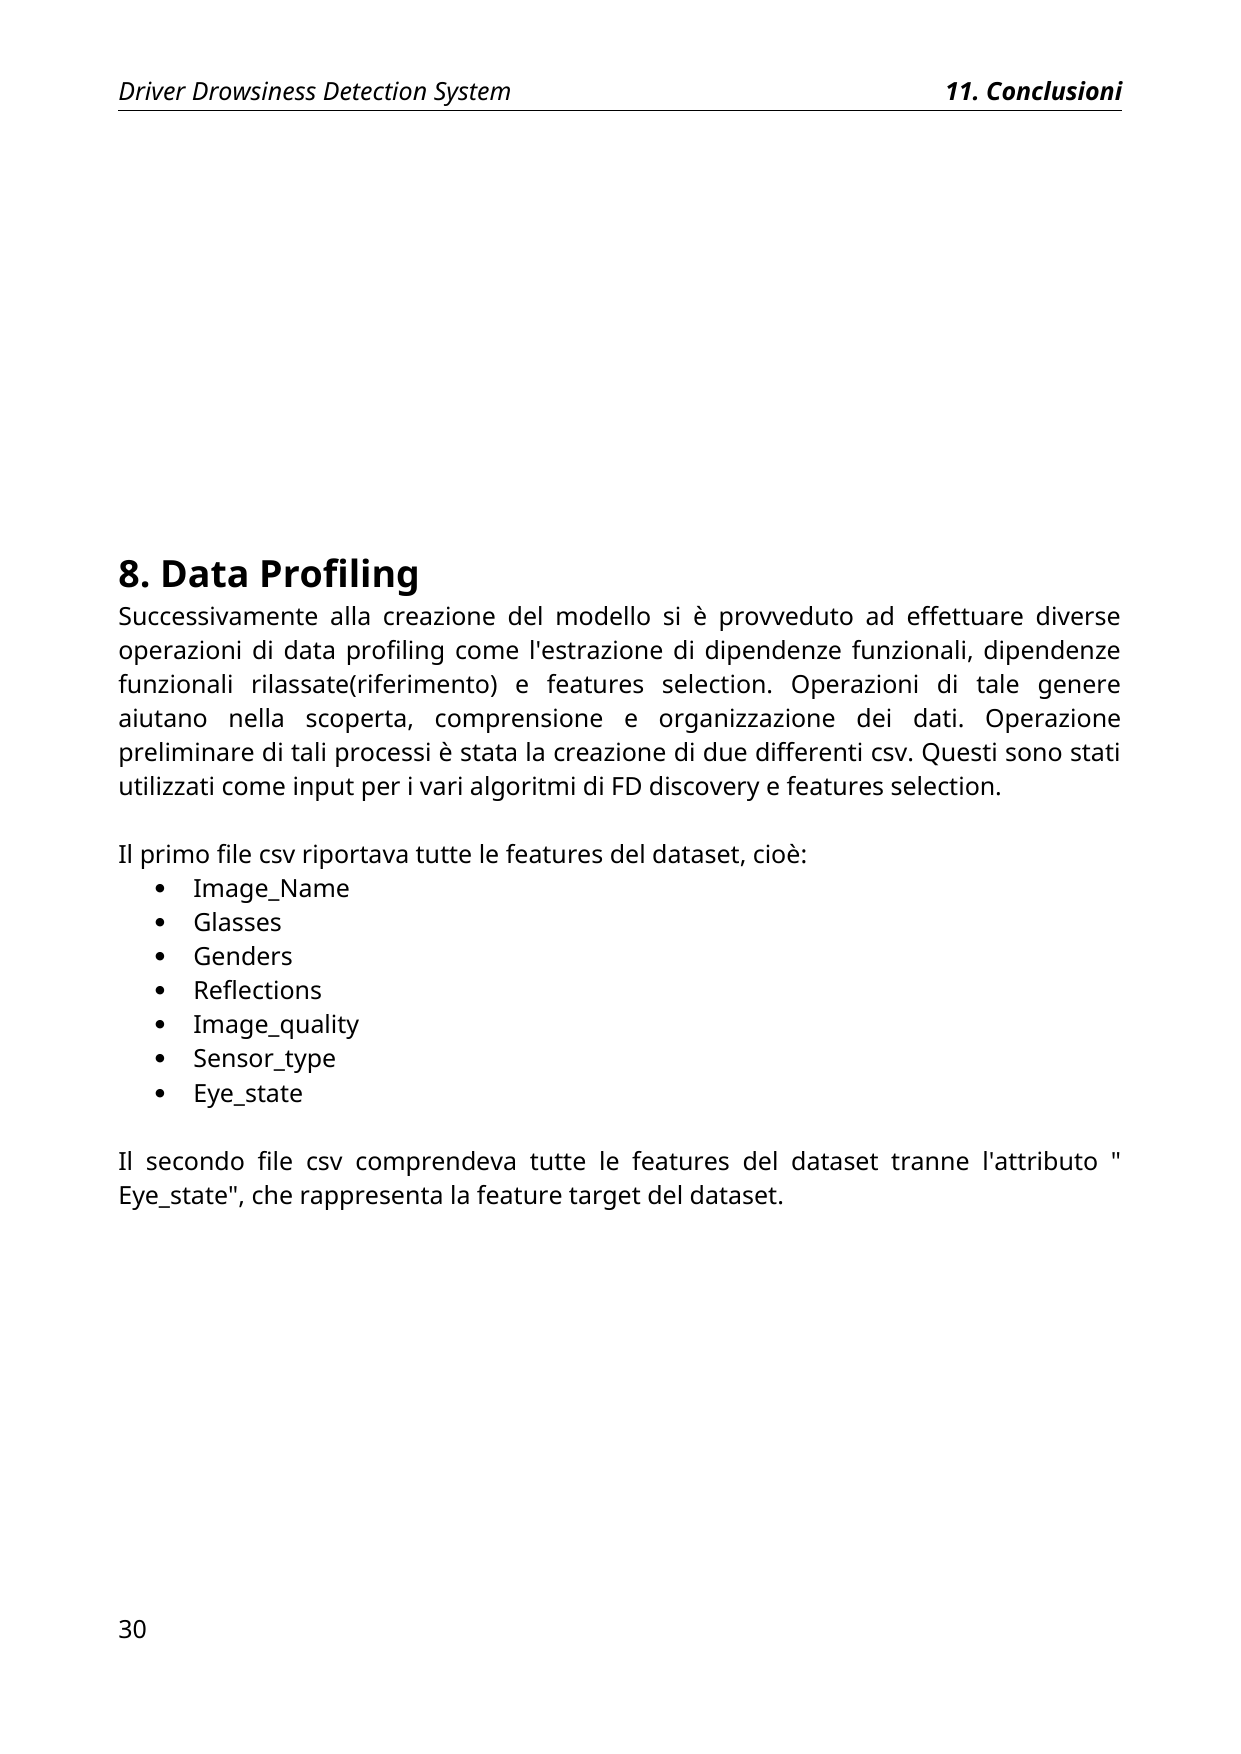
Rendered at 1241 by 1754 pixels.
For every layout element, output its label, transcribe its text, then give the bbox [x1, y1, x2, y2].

text Il secondo file csv comprendeva tutte le features del dataset tranne l'attributo " Eye_state", che rappresenta la feature target del dataset. [118, 1143, 1122, 1211]
list Reflections [156, 973, 1122, 1007]
list Genders [156, 939, 1122, 973]
list Image_quality [156, 1007, 1122, 1041]
text Successivamente alla creazione del modello si è provveduto ad effettuare diverse operazioni di data profiling come l'estrazione di dipendenze funzionali, dipendenze funzionali rilassate(riferimento) e features selection. Operazioni di tale genere aiutano nella scoperta, comprensione e organizzazione dei dati. Operazione preliminare di tali processi è stata la creazione di due differenti csv. Questi sono stati utilizzati come input per i vari algoritmi di FD discovery e features selection. [118, 598, 1122, 803]
list Sensor_type [156, 1041, 1122, 1075]
subtitle 8. Data Profiling [118, 547, 1122, 598]
list Image_Name [156, 871, 1122, 905]
list Glasses [156, 905, 1122, 939]
text Il primo file csv riportava tutte le features del dataset, cioè: [118, 837, 1122, 871]
list Eye_state [156, 1075, 1122, 1109]
